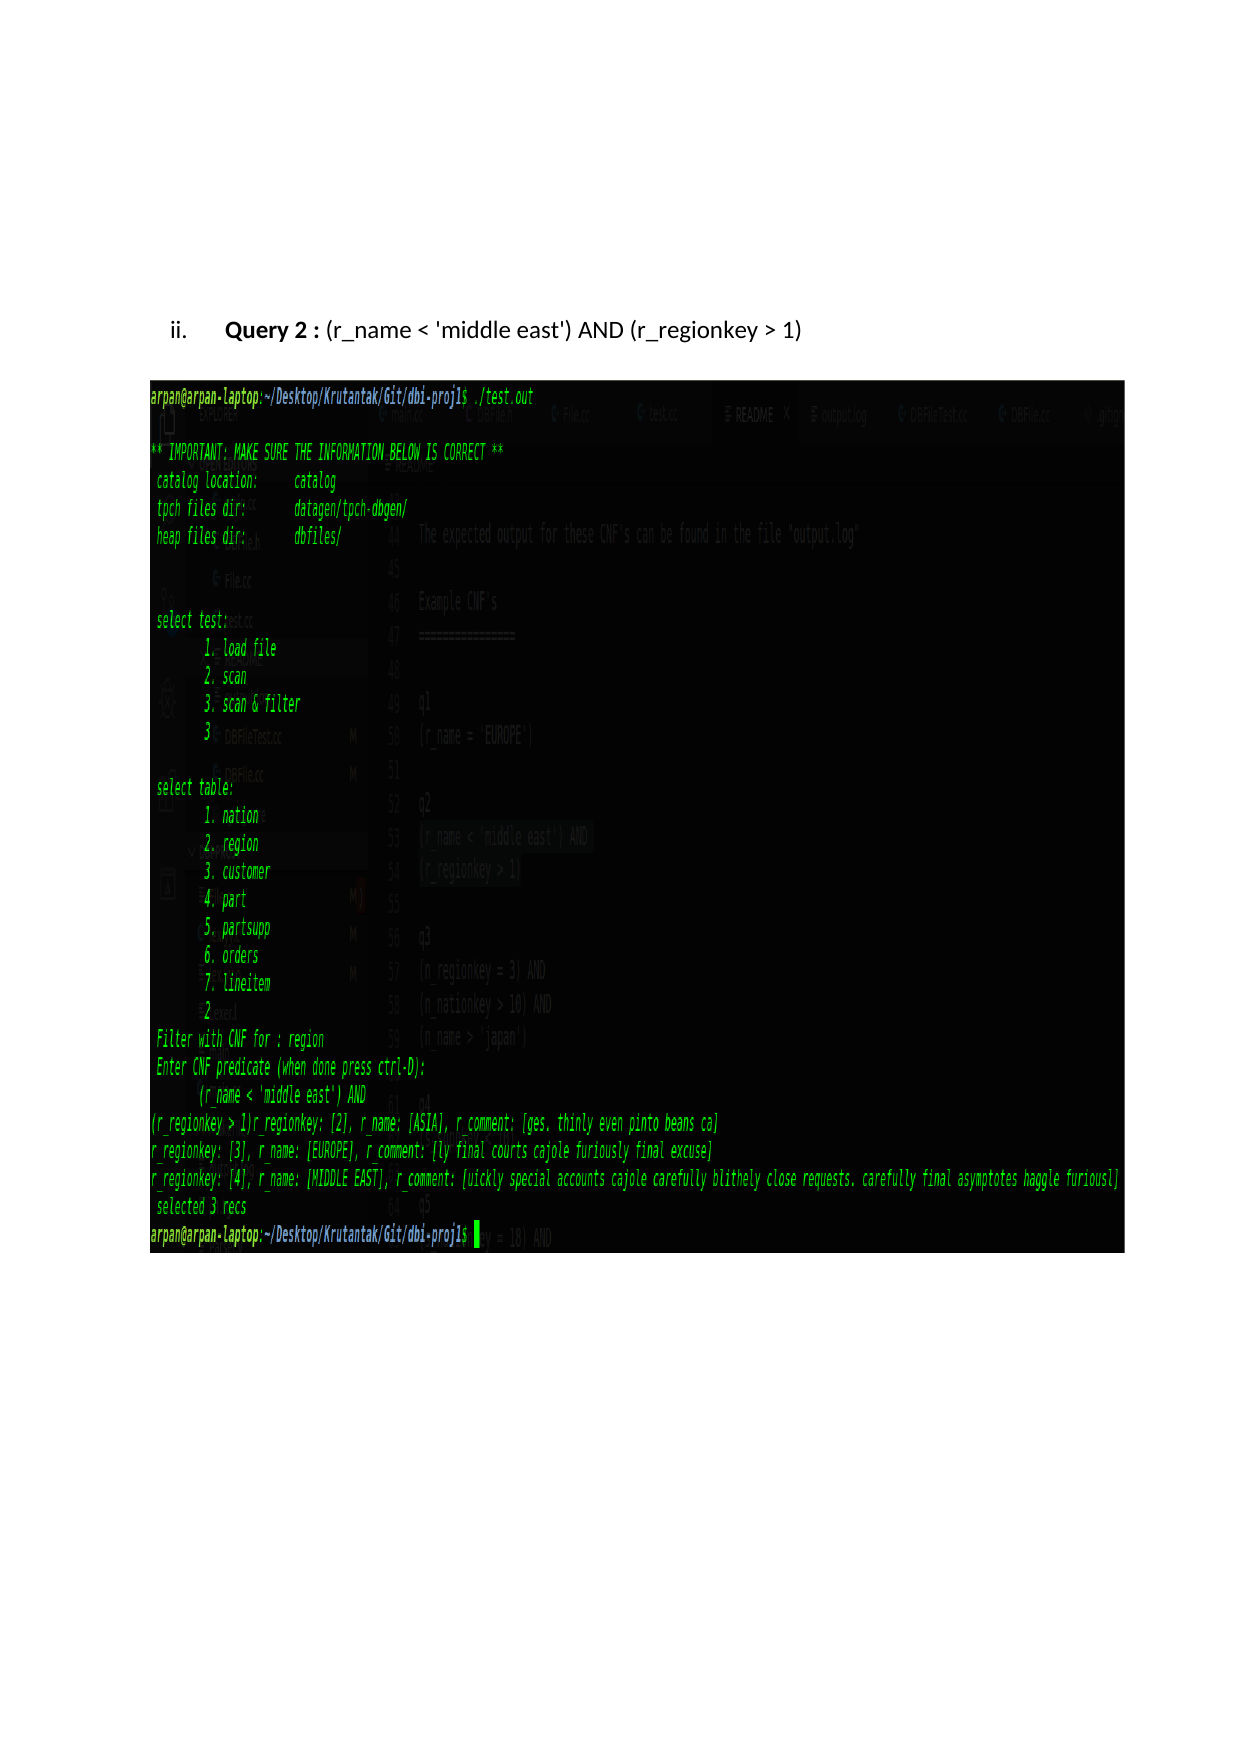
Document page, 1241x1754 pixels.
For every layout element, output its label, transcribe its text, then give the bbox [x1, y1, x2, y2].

picture [150, 380, 1125, 1253]
list Query 2 : (r_name < 'middle east') AND (r_regionkey > 1) [187, 314, 1090, 345]
